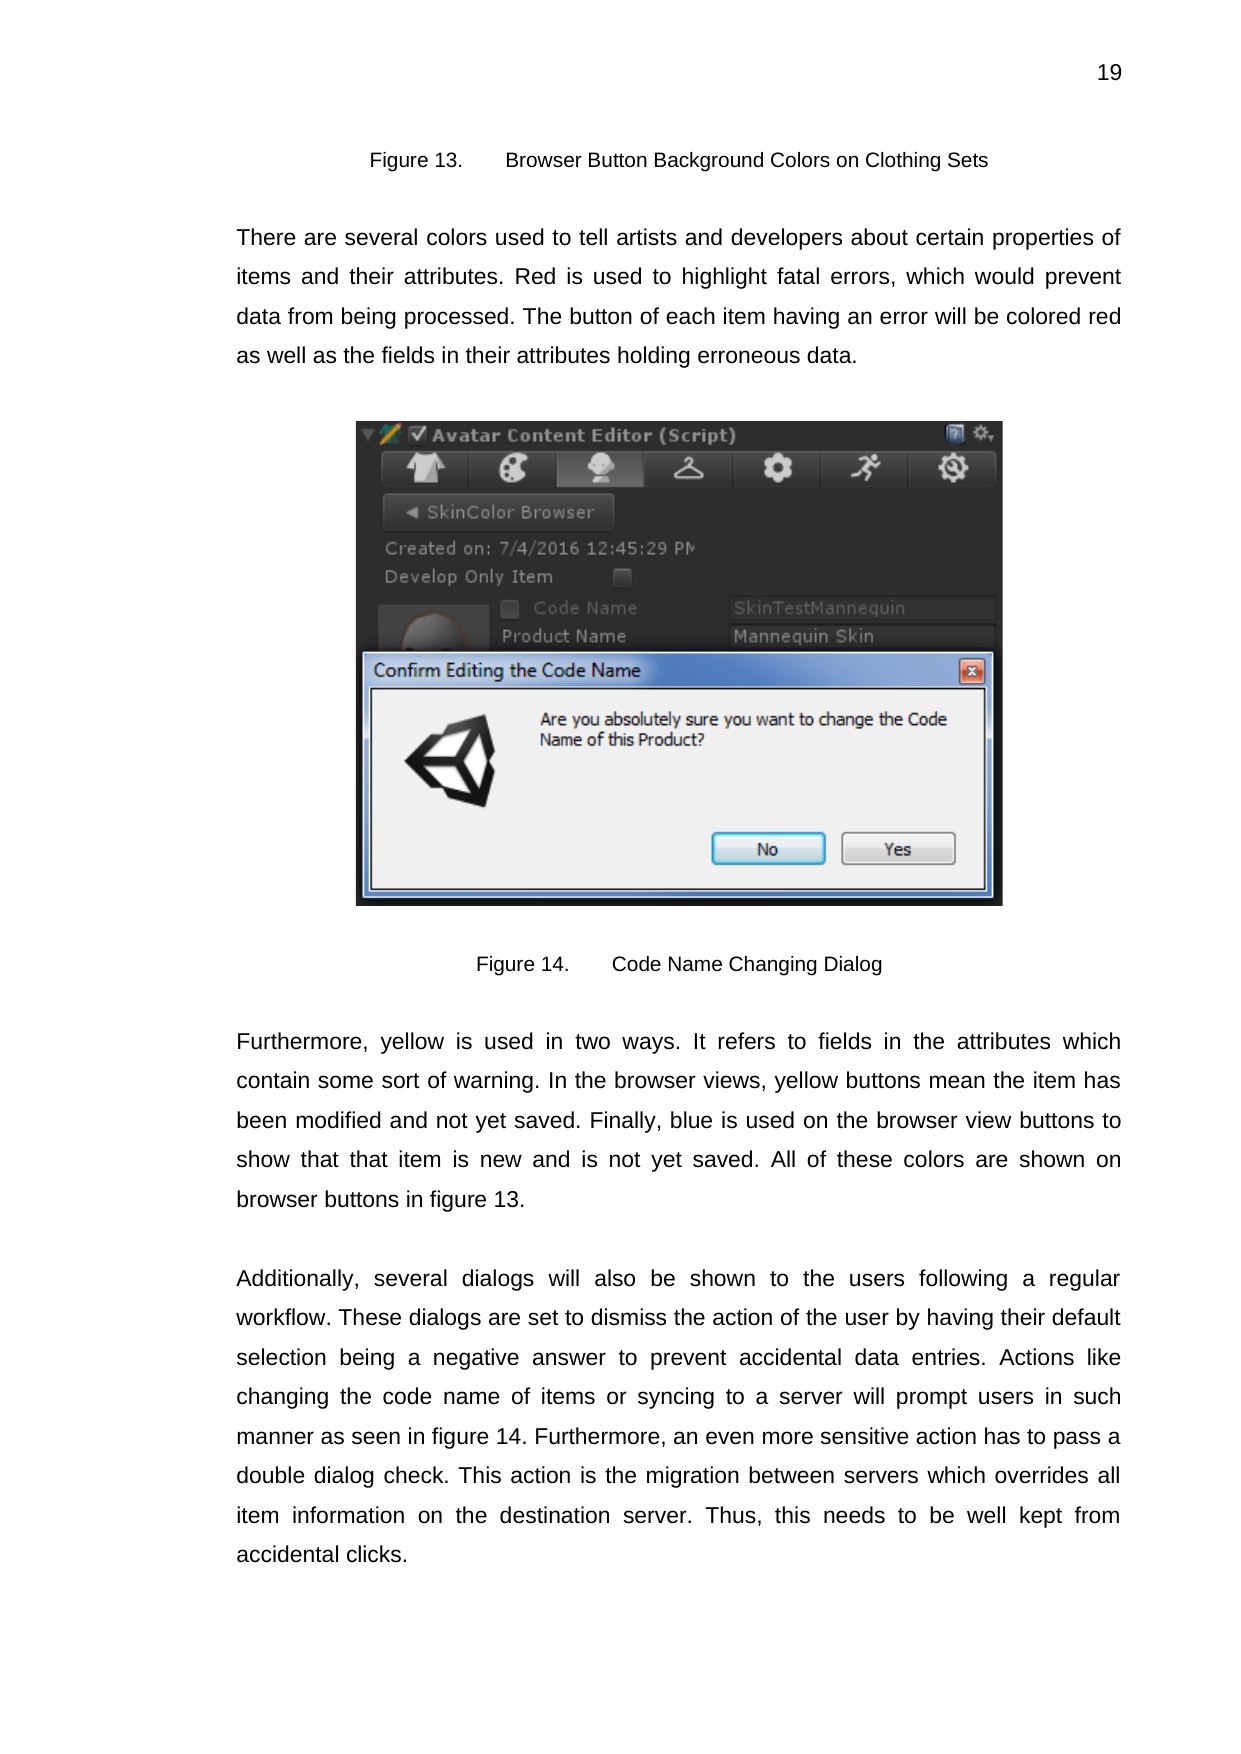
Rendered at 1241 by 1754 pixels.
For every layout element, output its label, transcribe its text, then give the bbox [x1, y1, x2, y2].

picture [355, 421, 1003, 906]
text There are several colors used to tell artists and developers about certain properties of items and their attributes. Red is used to highlight fatal errors, which would prevent data from being processed. The button of each item having an error will be colored red as well as the fields in their attributes holding erroneous data. [236, 224, 1122, 368]
text Furthermore, yellow is used in two ways. It refers to fields in the attributes which contain some sort of warning. In the browser views, yellow buttons mean the item has been modified and not yet saved. Finally, blue is used on the browser view buttons to show that that item is new and is not yet saved. All of these colors are shown on browser buttons in figure 13. [236, 1028, 1122, 1212]
text Code Name Changing Dialog [236, 952, 1122, 976]
text Browser Button Background Colors on Clothing Sets [236, 148, 1122, 172]
text Additionally, several dialogs will also be shown to the users following a regular workflow. These dialogs are set to dismiss the action of the user by having their default selection being a negative answer to prevent accidental data entries. Actions like changing the code name of items or syncing to a server will prompt users in such manner as seen in figure 14. Furthermore, an even more sensitive action has to pass a double dialog check. This action is the migration between servers which overrides all item information on the destination server. Thus, this needs to be well kept from accidental clicks. [236, 1265, 1122, 1567]
